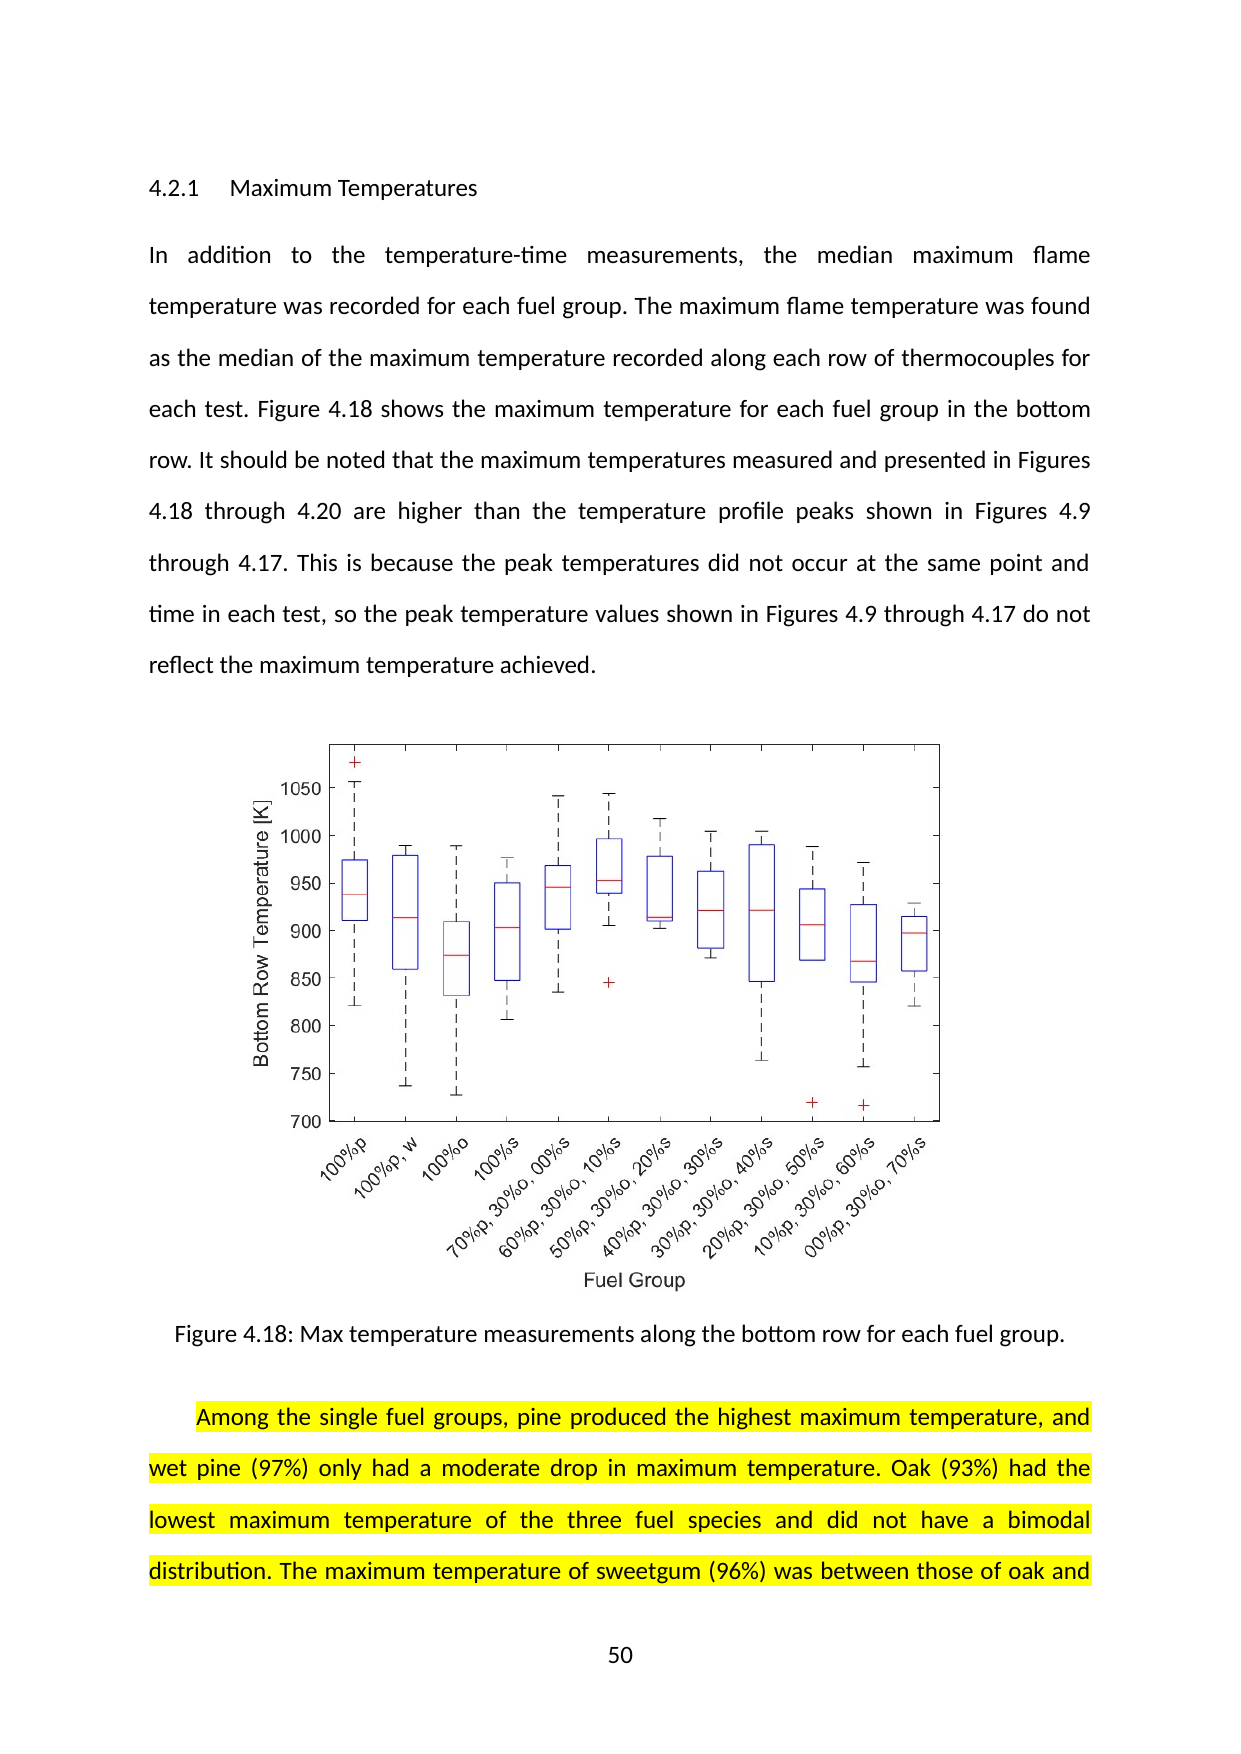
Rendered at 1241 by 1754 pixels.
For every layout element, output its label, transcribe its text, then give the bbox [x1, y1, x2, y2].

picture [226, 701, 1014, 1292]
text In addition to the temperature-time measurements, the median maximum flame temperature was recorded for each fuel group. The maximum flame temperature was found as the median of the maximum temperature recorded along each row of thermocouples for each test. Figure 4.18 shows the maximum temperature for each fuel group in the bottom row. It should be noted that the maximum temperatures measured and presented in Figures 4.18 through 4.20 are higher than the temperature profile peaks shown in Figures 4.9 through 4.17. This is because the peak temperatures did not occur at the same point and time in each test, so the peak temperature values shown in Figures 4.9 through 4.17 do not reflect the maximum temperature achieved. [148, 239, 1092, 680]
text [148, 1465, 1092, 1586]
subtitle 4.2.1 Maximum Temperatures [148, 172, 1113, 203]
text Figure 4.18: Max temperature measurements along the bottom row for each fuel group. [150, 1319, 1090, 1349]
